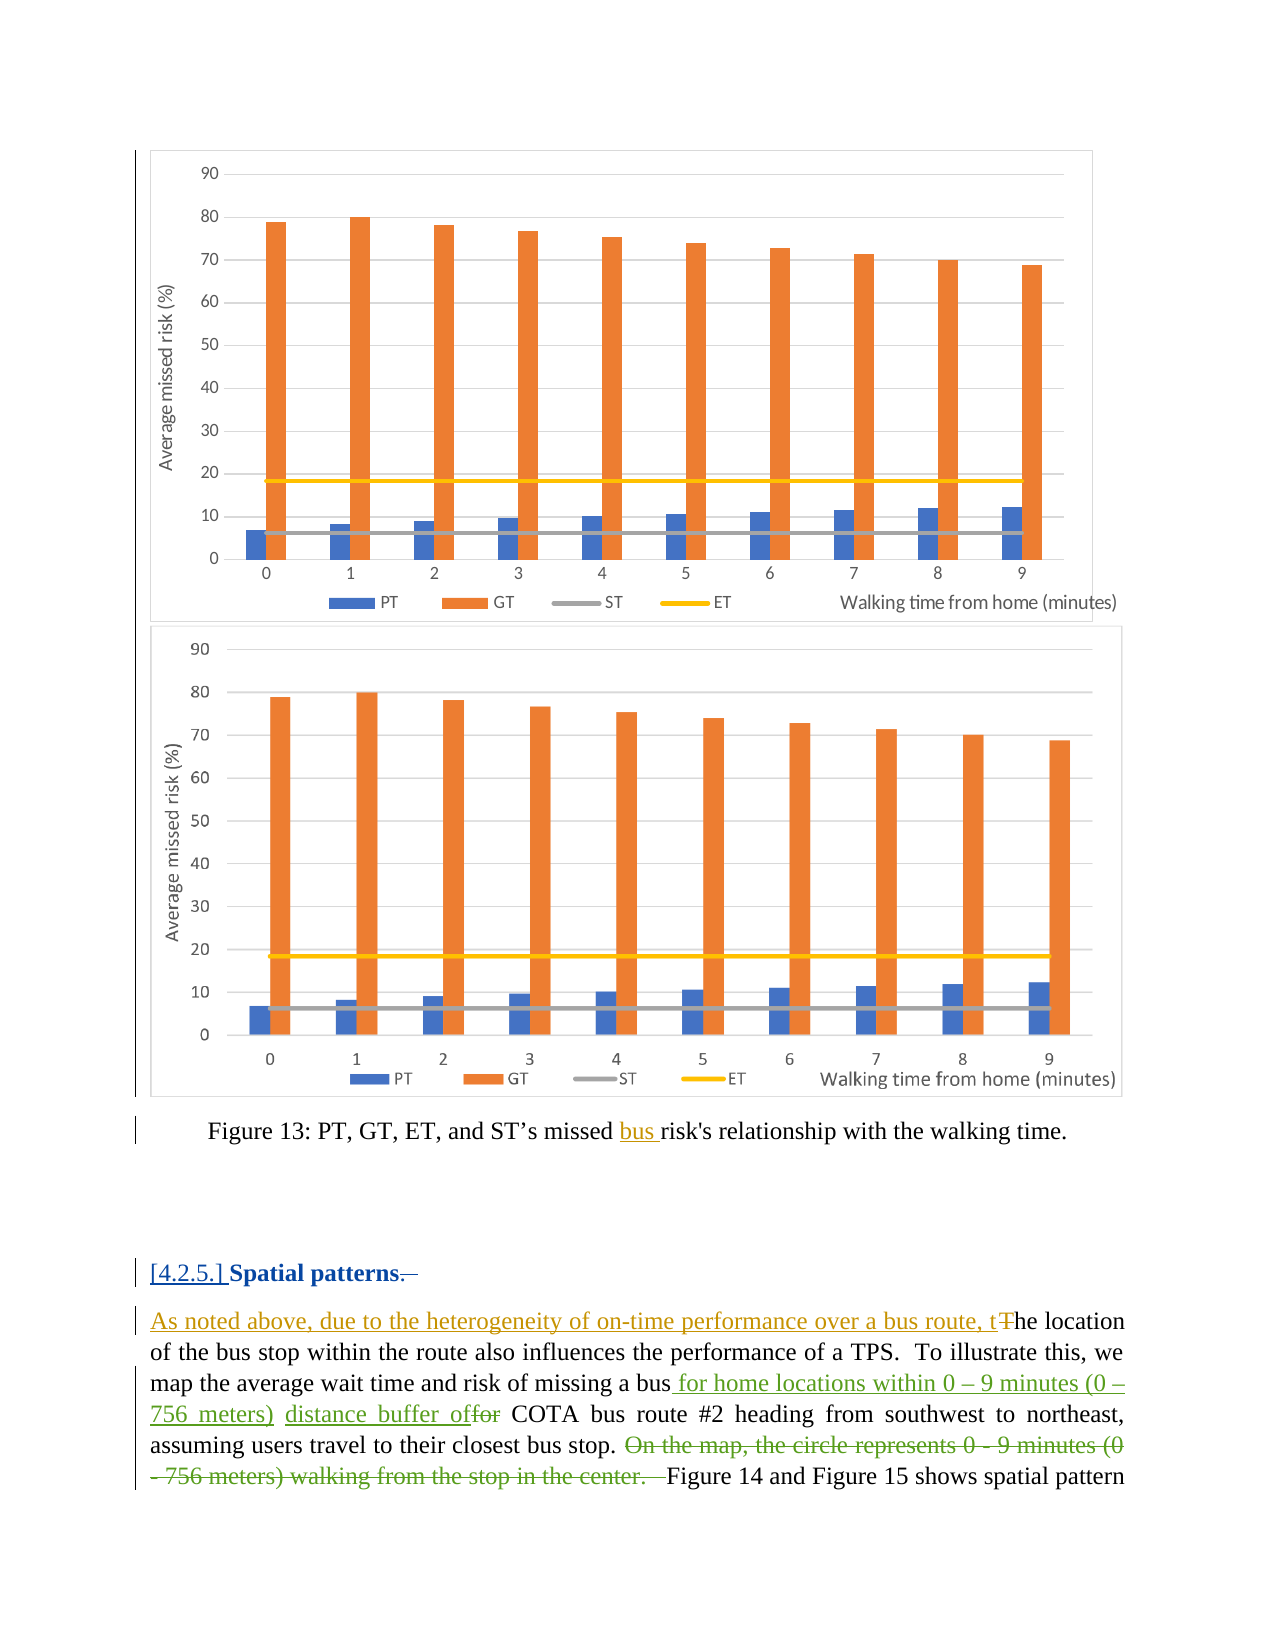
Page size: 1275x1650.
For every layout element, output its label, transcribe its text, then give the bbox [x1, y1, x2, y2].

text Figure 13: PT, GT, ET, and ST’s missed risk's relationship with the walking time. [150, 1116, 1125, 1144]
picture [150, 624, 1123, 1097]
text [150, 1306, 1125, 1490]
list Spatial patterns [150, 1258, 1125, 1287]
